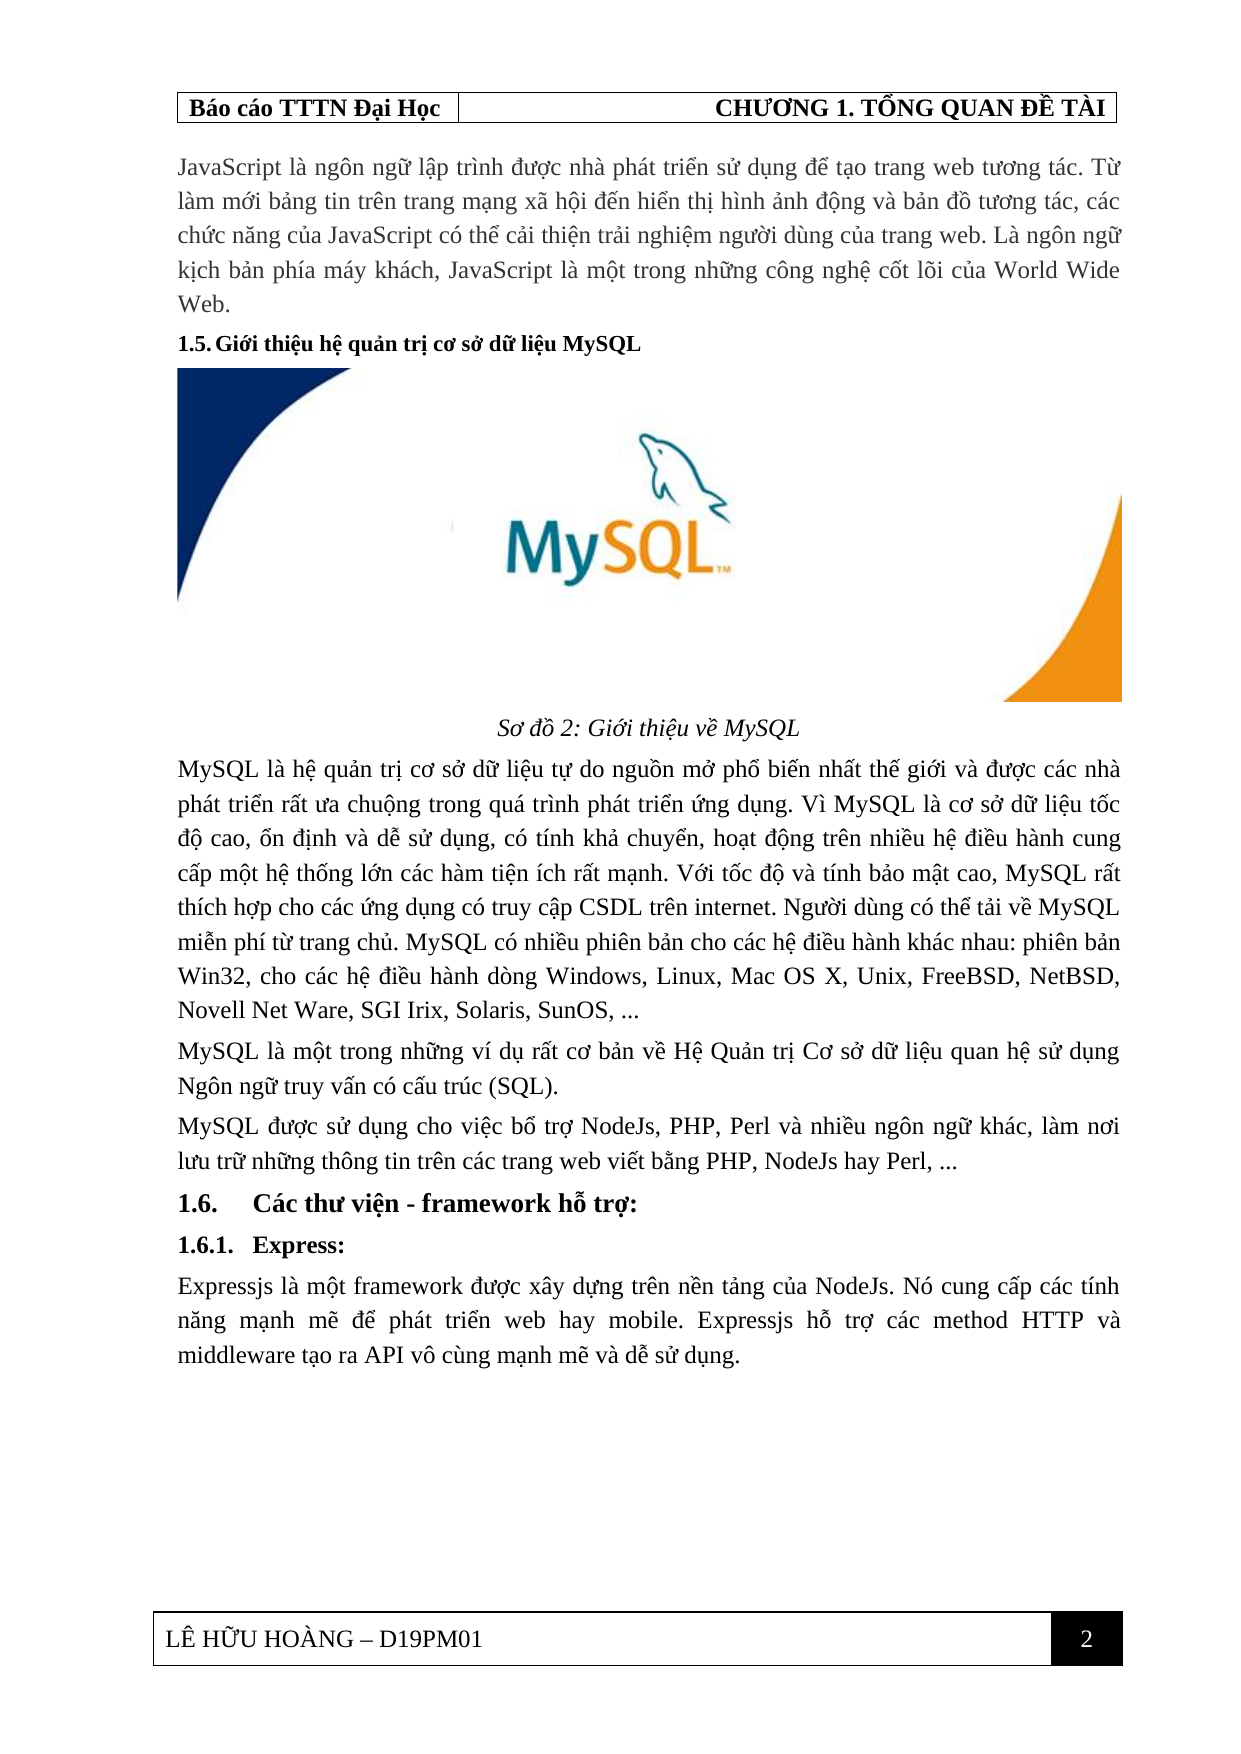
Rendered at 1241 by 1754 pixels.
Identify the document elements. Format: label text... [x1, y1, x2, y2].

list Giới thiệu hệ quản trị cơ sở dữ liệu MySQL [177, 330, 1122, 357]
text MySQL được sử dụng cho việc bổ trợ NodeJs, PHP, Perl và nhiều ngôn ngữ khác, làm nơi lưu trữ những thông tin trên các trang web viết bằng PHP, NodeJs hay Perl, ... [177, 1111, 1122, 1175]
subtitle Các thư viện - framework hỗ trợ: [177, 1187, 1122, 1218]
text MySQL là một trong những ví dụ rất cơ bản về Hệ Quản trị Cơ sở dữ liệu quan hệ sử dụng Ngôn ngữ truy vấn có cấu trúc (SQL). [177, 1036, 1122, 1099]
text Expressjs là một framework được xây dựng trên nền tảng của NodeJs. Nó cung cấp các tính năng mạnh mẽ để phát triển web hay mobile. Expressjs hỗ trợ các method HTTP và middleware tạo ra API vô cùng mạnh mẽ và dễ sử dụng. [177, 1271, 1122, 1369]
subtitle Express: [177, 1230, 1122, 1259]
picture [177, 368, 1122, 702]
text MySQL là hệ quản trị cơ sở dữ liệu tự do nguồn mở phổ biến nhất thế giới và được các nhà phát triển rất ưa chuộng trong quá trình phát triển ứng dụng. Vì MySQL là cơ sở dữ liệu tốc độ cao, ổn định và dễ sử dụng, có tính khả chuyển, hoạt động trên nhiều hệ điều hành cung cấp một hệ thống lớn các hàm tiện ích rất mạnh. Với tốc độ và tính bảo mật cao, MySQL rất thích hợp cho các ứng dụng có truy cập CSDL trên internet. Người dùng có thể tải về MySQL miễn phí từ trang chủ. MySQL có nhiều phiên bản cho các hệ điều hành khác nhau: phiên bản Win32, cho các hệ điều hành dòng Windows, Linux, Mac OS X, Unix, FreeBSD, NetBSD, Novell Net Ware, SGI Irix, Solaris, SunOS, ... [177, 754, 1122, 1024]
text JavaScript là ngôn ngữ lập trình được nhà phát triển sử dụng để tạo trang web tương tác. Từ làm mới bảng tin trên trang mạng xã hội đến hiển thị hình ảnh động và bản đồ tương tác, các chức năng của JavaScript có thể cải thiện trải nghiệm người dùng của trang web. Là ngôn ngữ kịch bản phía máy khách, JavaScript là một trong những công nghệ cốt lõi của World Wide Web. [177, 152, 1122, 318]
